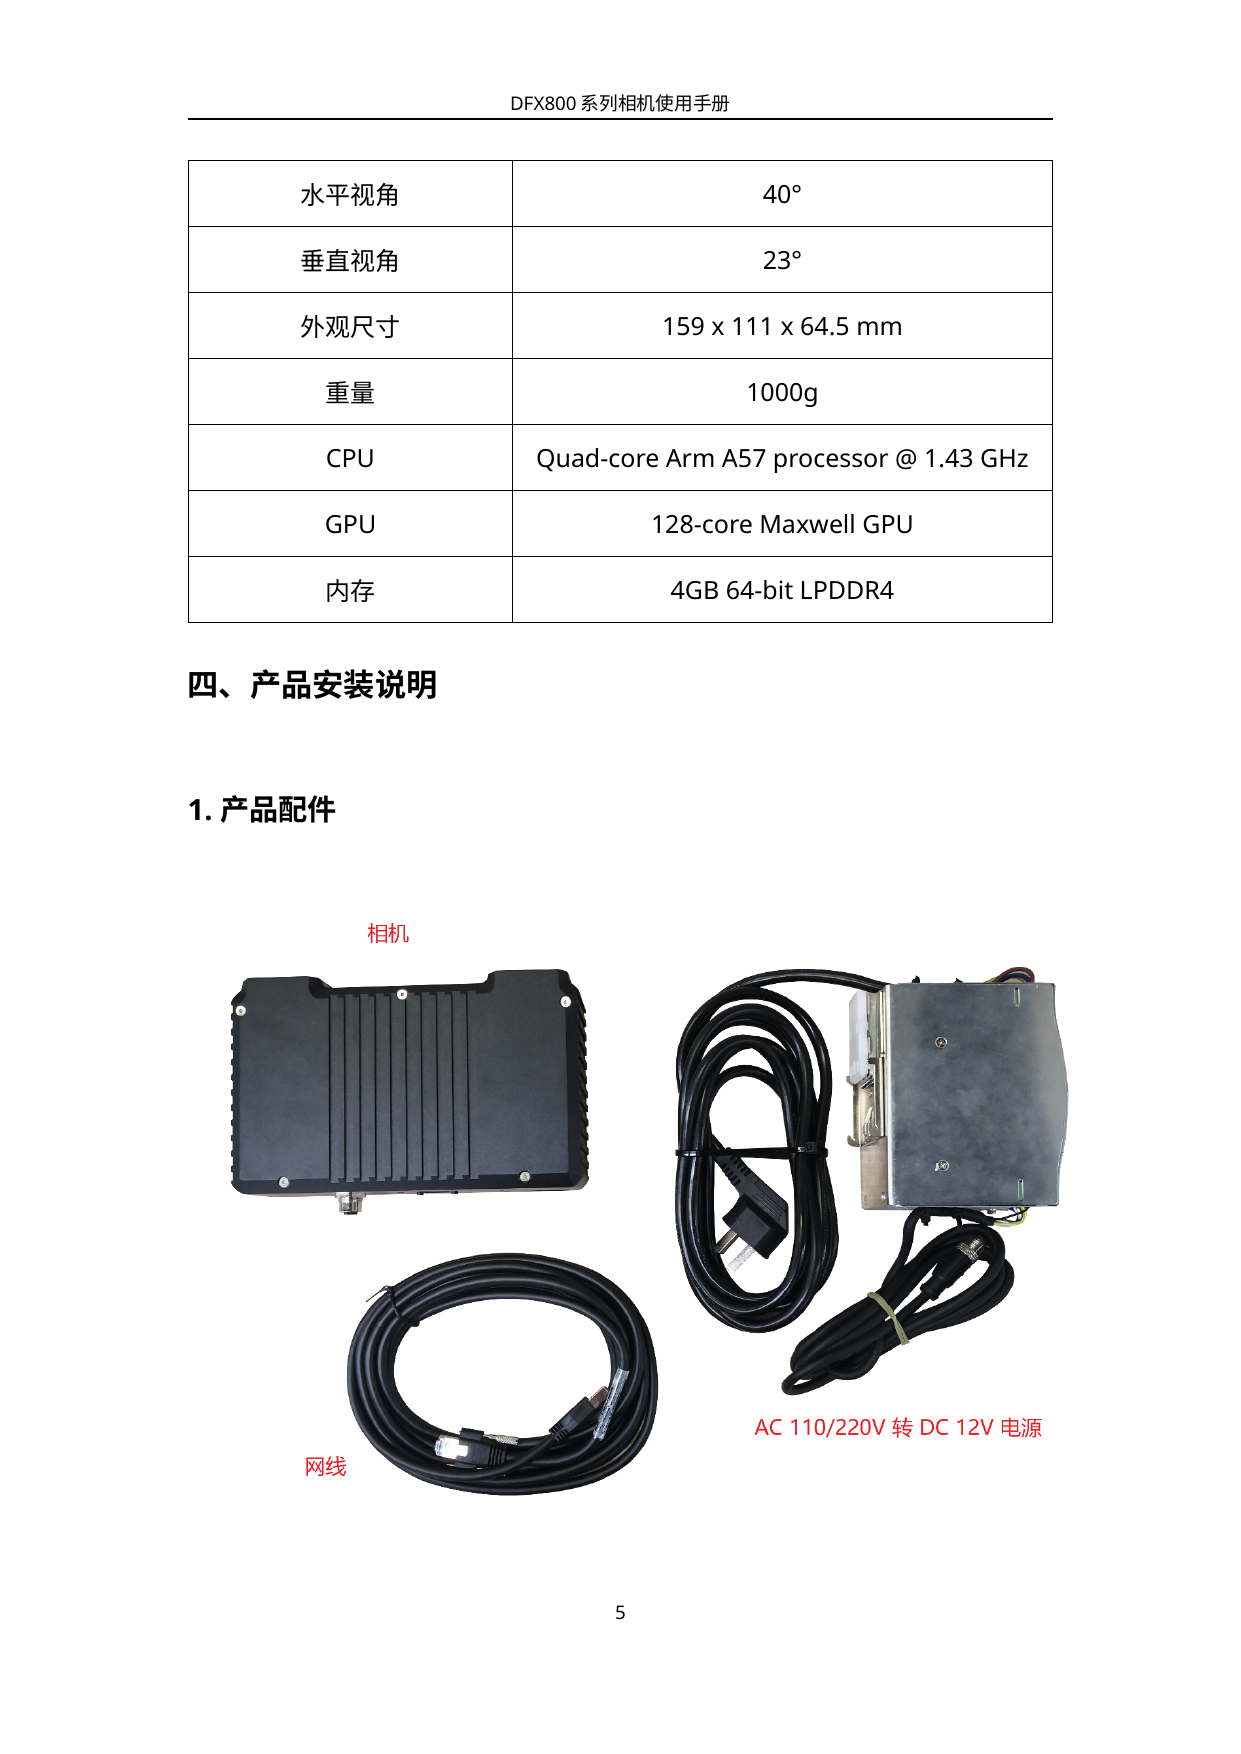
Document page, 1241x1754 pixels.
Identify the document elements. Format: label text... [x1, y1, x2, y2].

table_cell 垂直视角 [189, 227, 512, 292]
table_cell 重量 [189, 359, 512, 424]
table_cell Quad-core Arm A57 processor @ 1.43 GHz [513, 425, 1052, 490]
subtitle 1. 产品配件 [187, 775, 1053, 840]
table_cell 内存 [189, 557, 512, 622]
table_cell 40° [513, 161, 1052, 226]
table_cell 外观尺寸 [189, 293, 512, 358]
table_cell GPU [189, 491, 512, 556]
subtitle 四、产品安装说明 [187, 650, 1053, 715]
table_cell 128-core Maxwell GPU [513, 491, 1052, 556]
table_cell 23° [513, 227, 1052, 292]
table_cell 1000g [513, 359, 1052, 424]
picture [187, 898, 1104, 1515]
table_cell 159 x 111 x 64.5 mm [513, 293, 1052, 358]
table_cell 4GB 64-bit LPDDR4 [513, 557, 1052, 622]
table_cell CPU [189, 425, 512, 490]
table_cell 水平视角 [189, 161, 512, 226]
